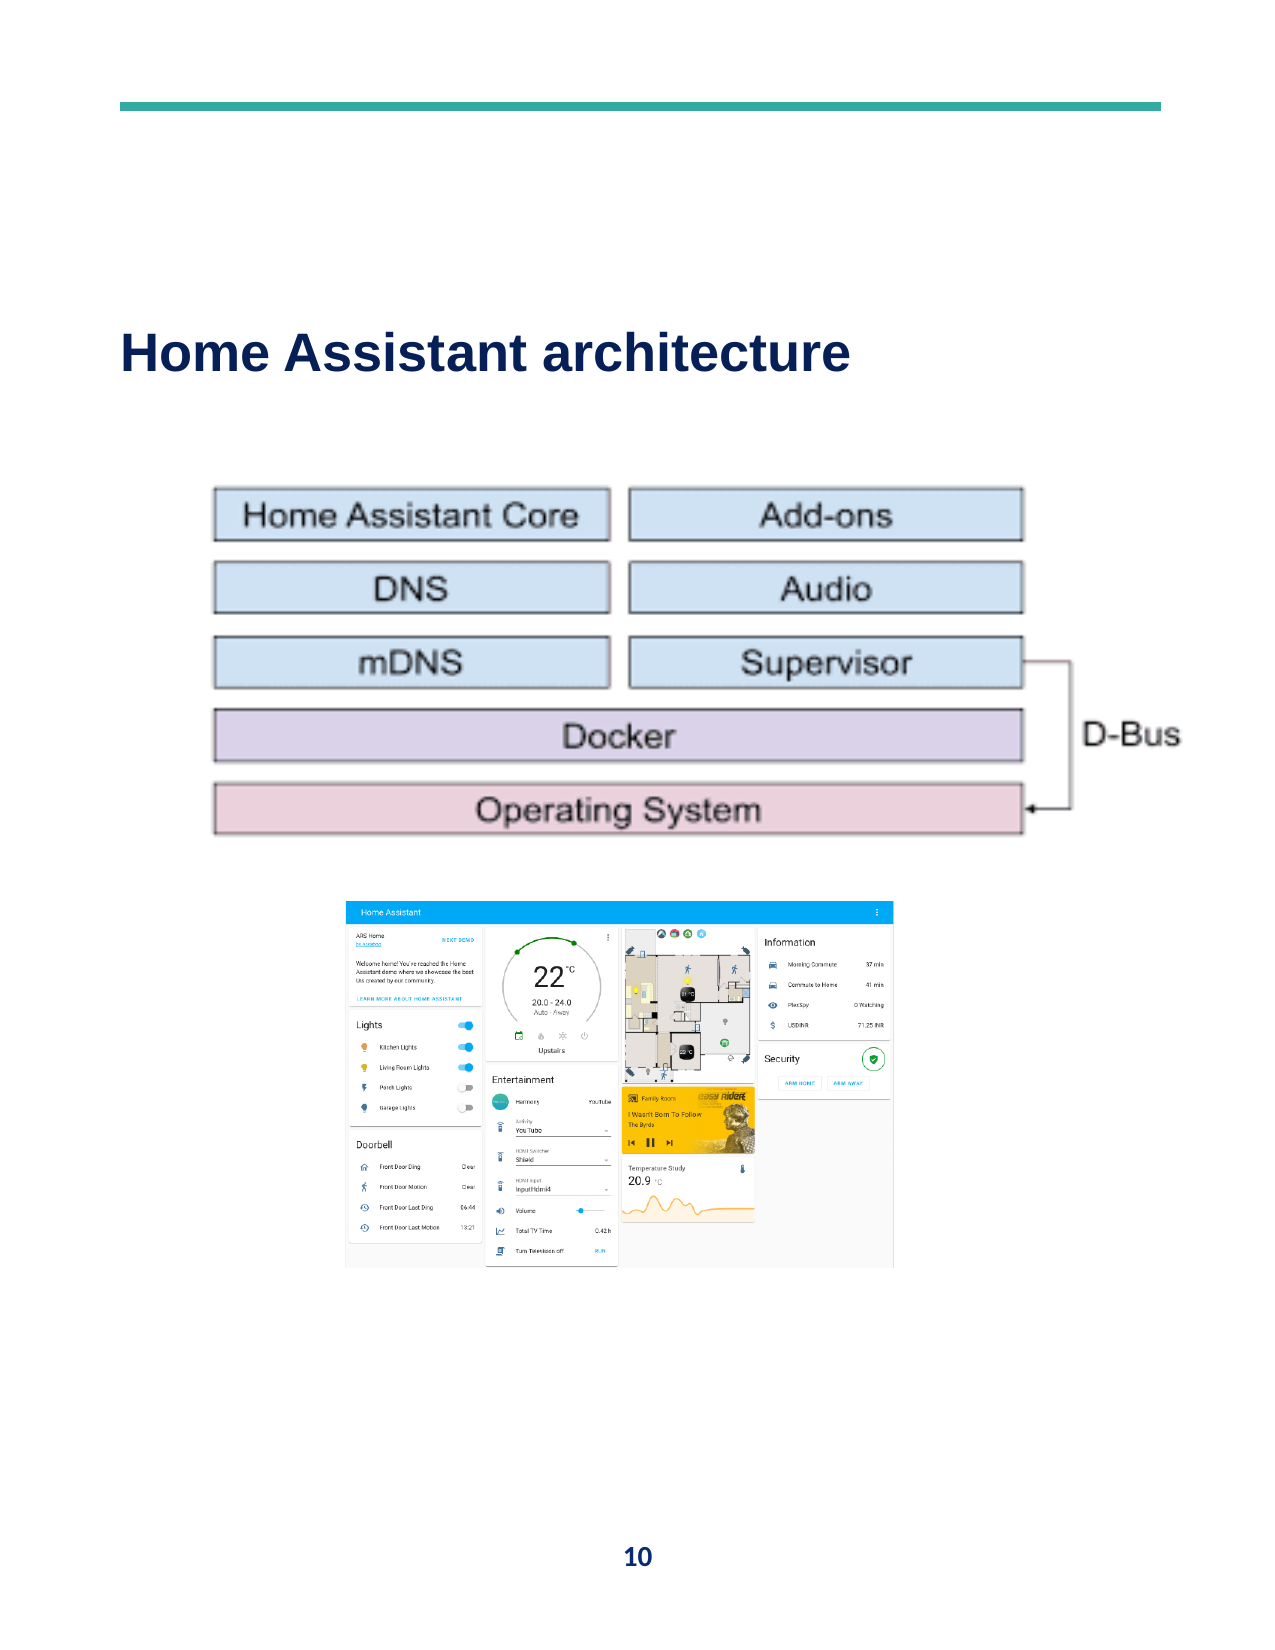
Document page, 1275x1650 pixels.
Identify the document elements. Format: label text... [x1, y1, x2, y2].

picture [345, 925, 894, 1268]
picture [195, 471, 1194, 854]
text Home Assistant architecture [120, 321, 1155, 383]
